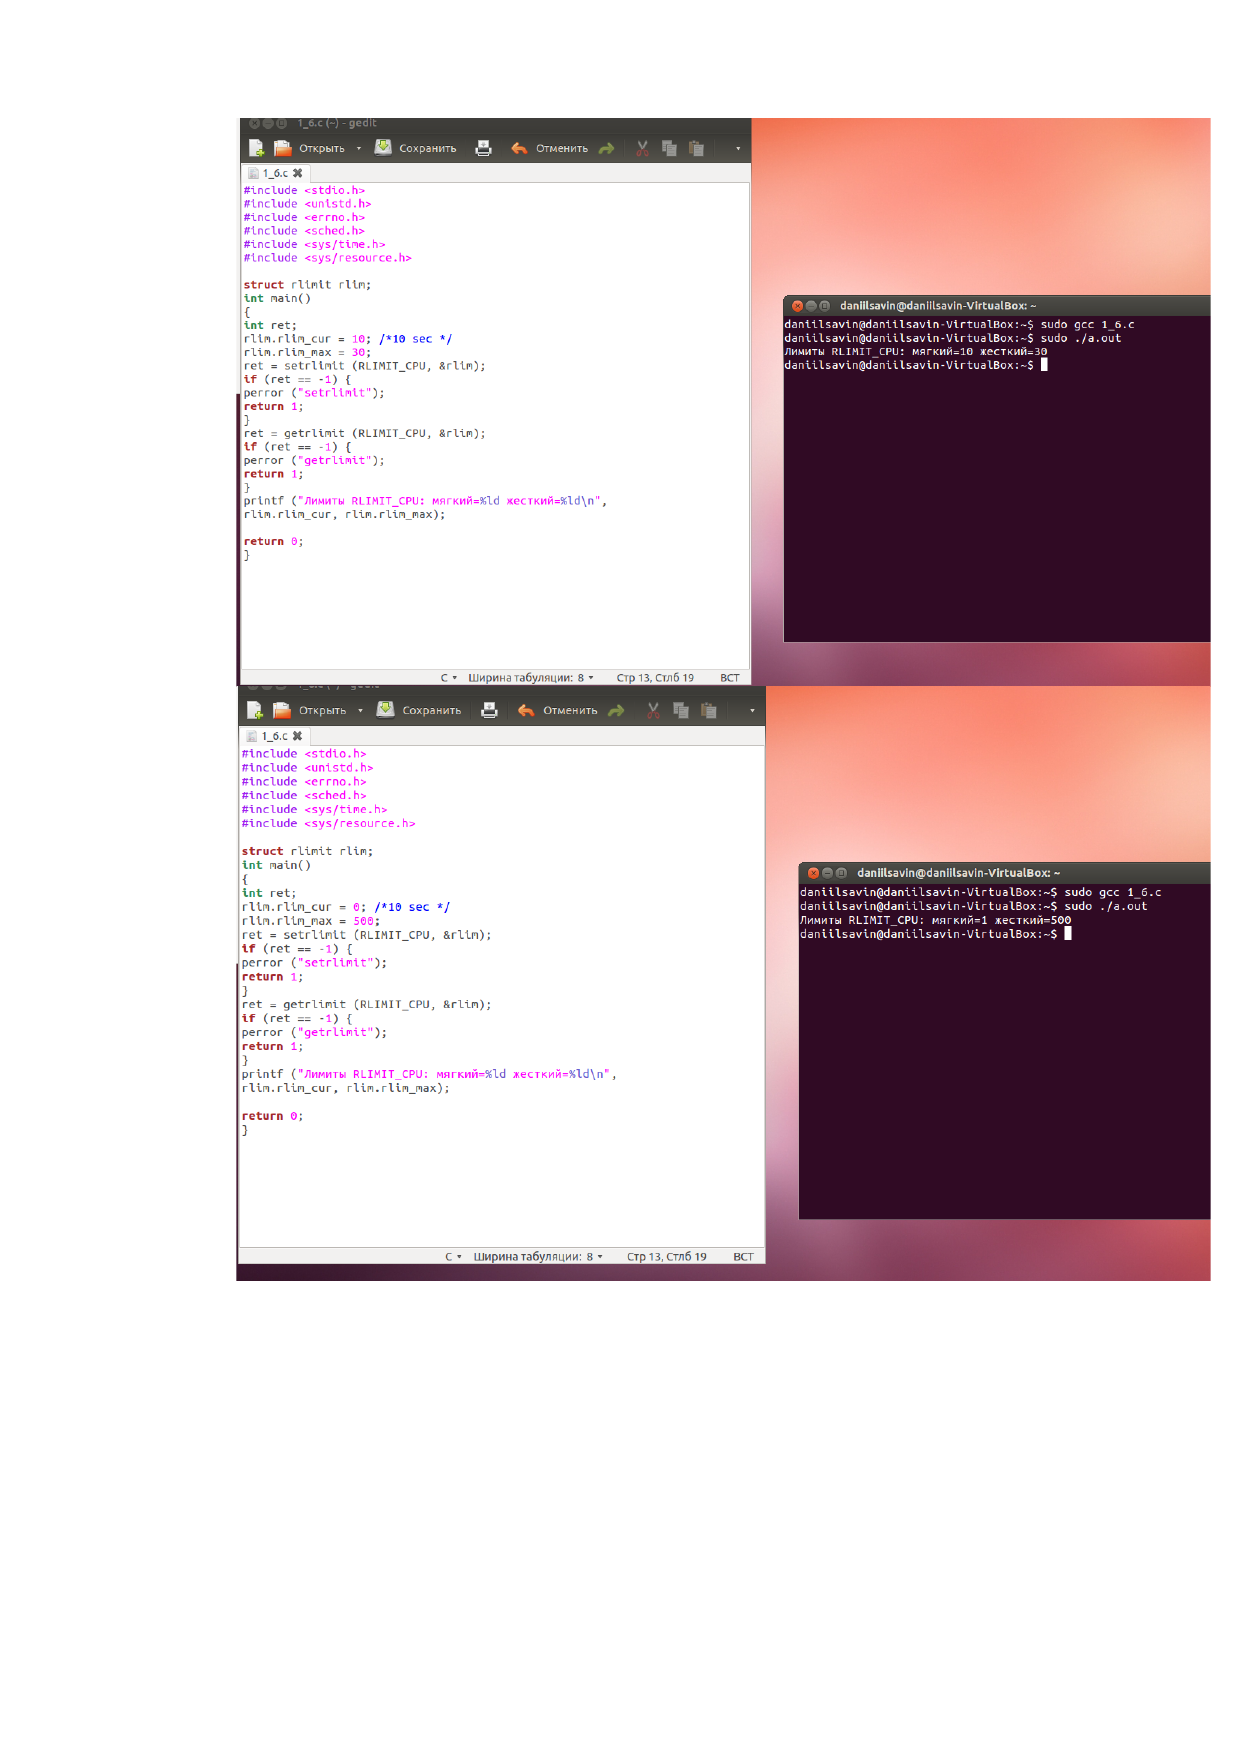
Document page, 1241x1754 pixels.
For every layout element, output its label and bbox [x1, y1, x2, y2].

picture [236, 118, 1211, 1281]
